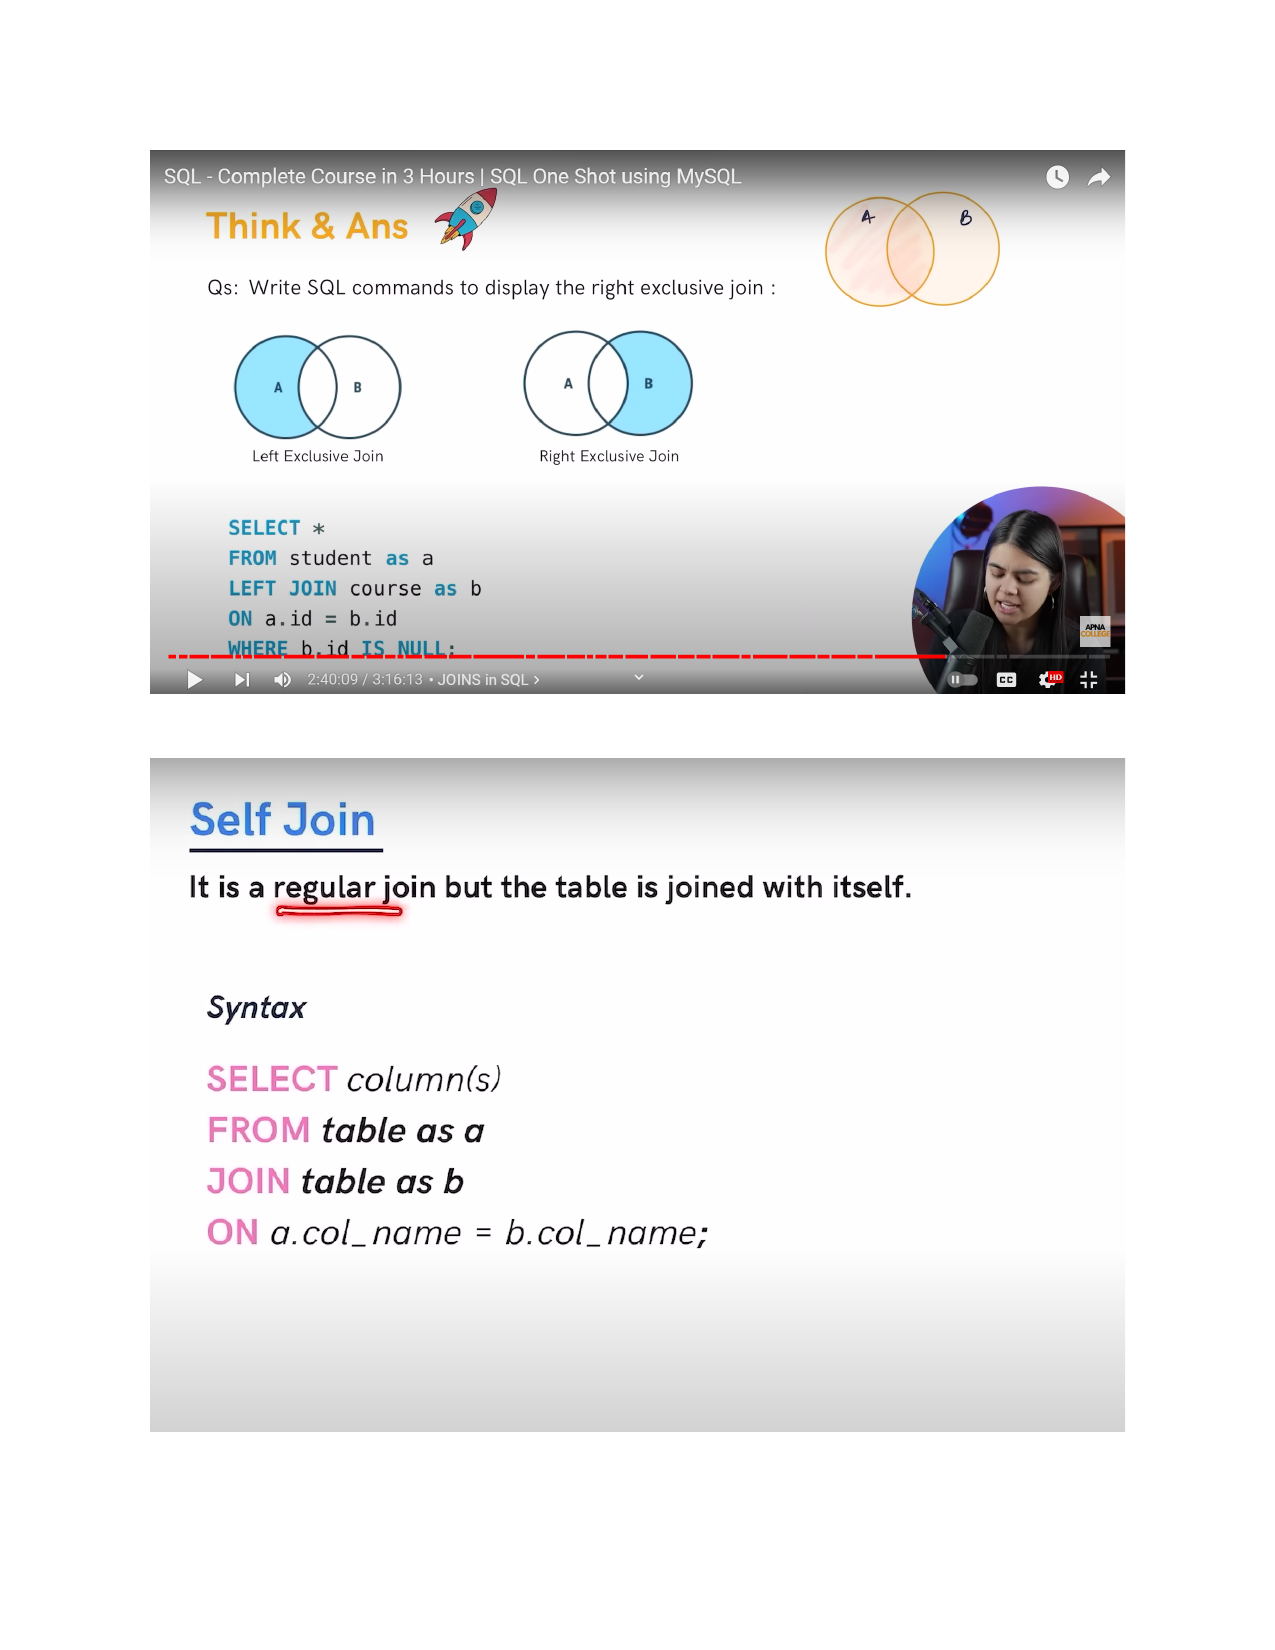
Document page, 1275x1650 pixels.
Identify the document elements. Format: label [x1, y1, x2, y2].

picture [150, 758, 1125, 1432]
picture [150, 150, 1125, 694]
